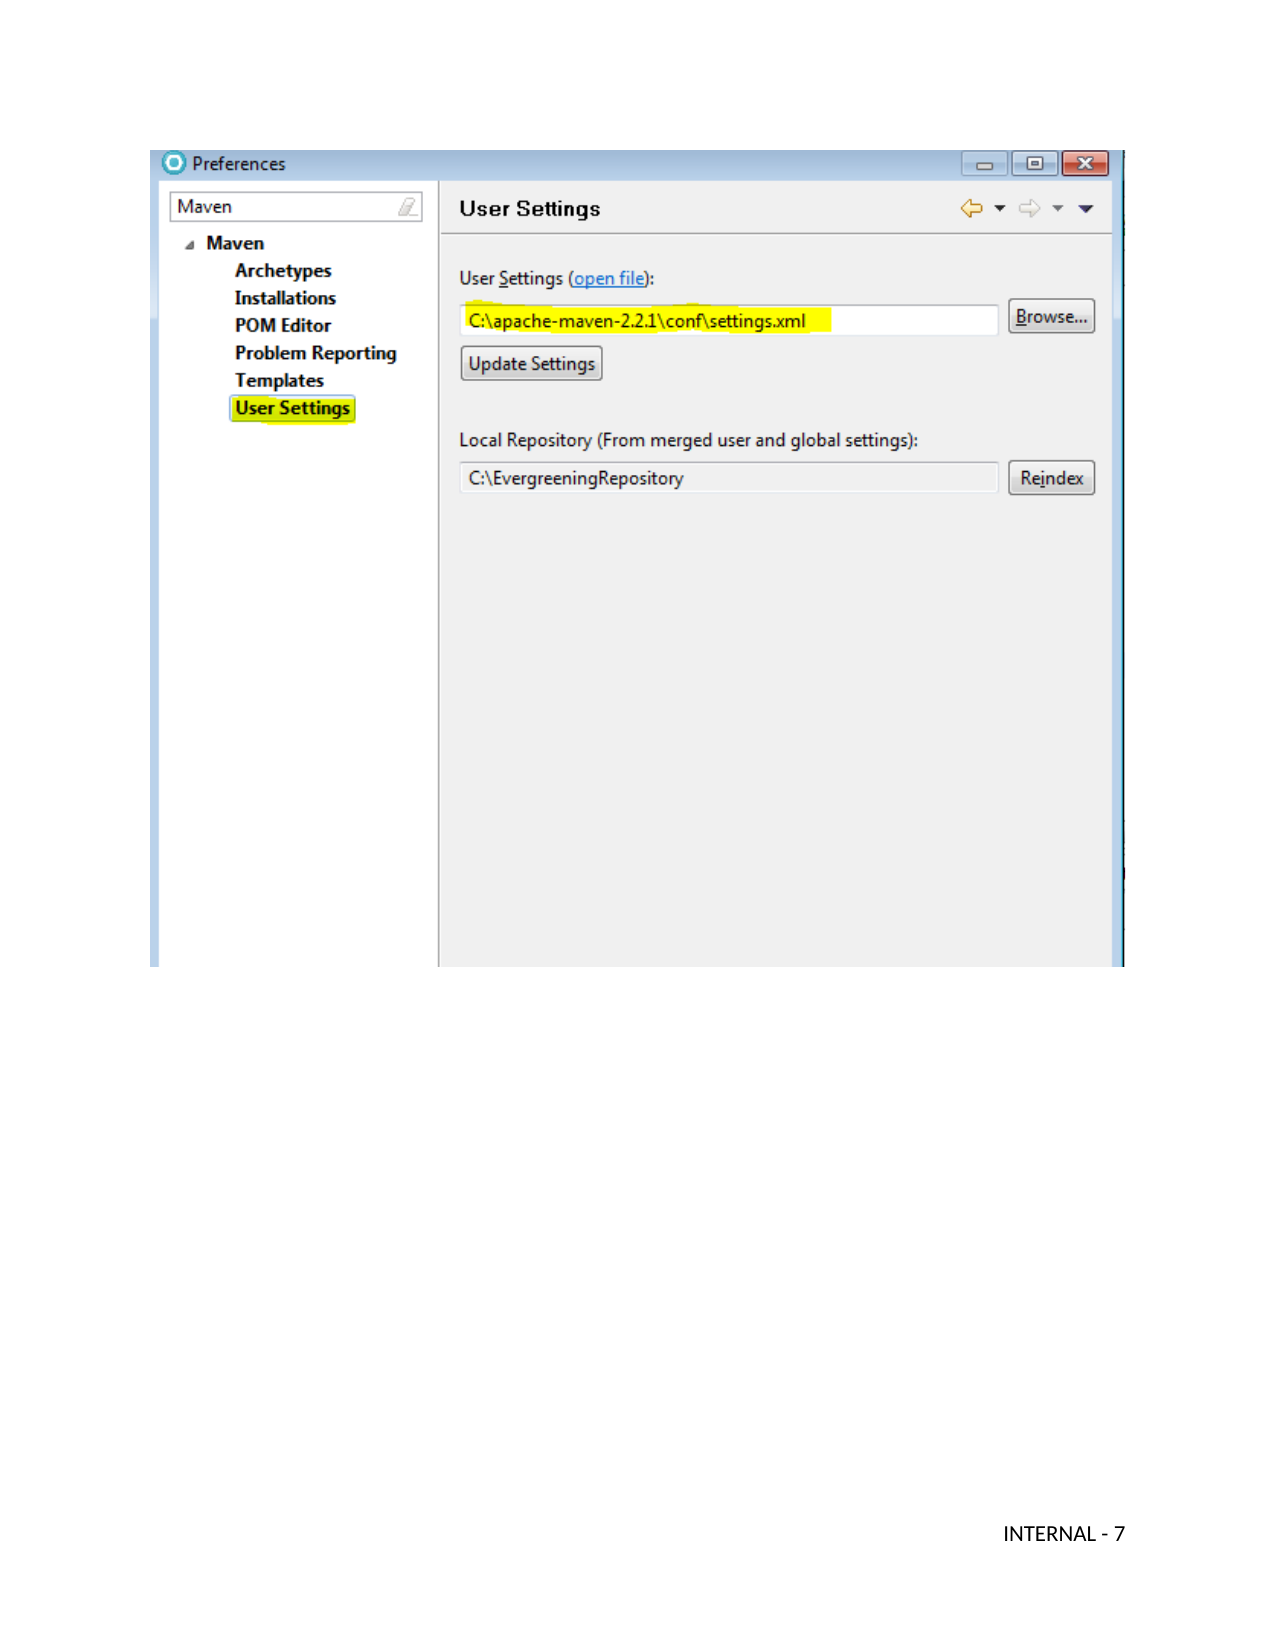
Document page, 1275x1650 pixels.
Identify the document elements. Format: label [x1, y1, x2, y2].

picture [150, 150, 1125, 967]
